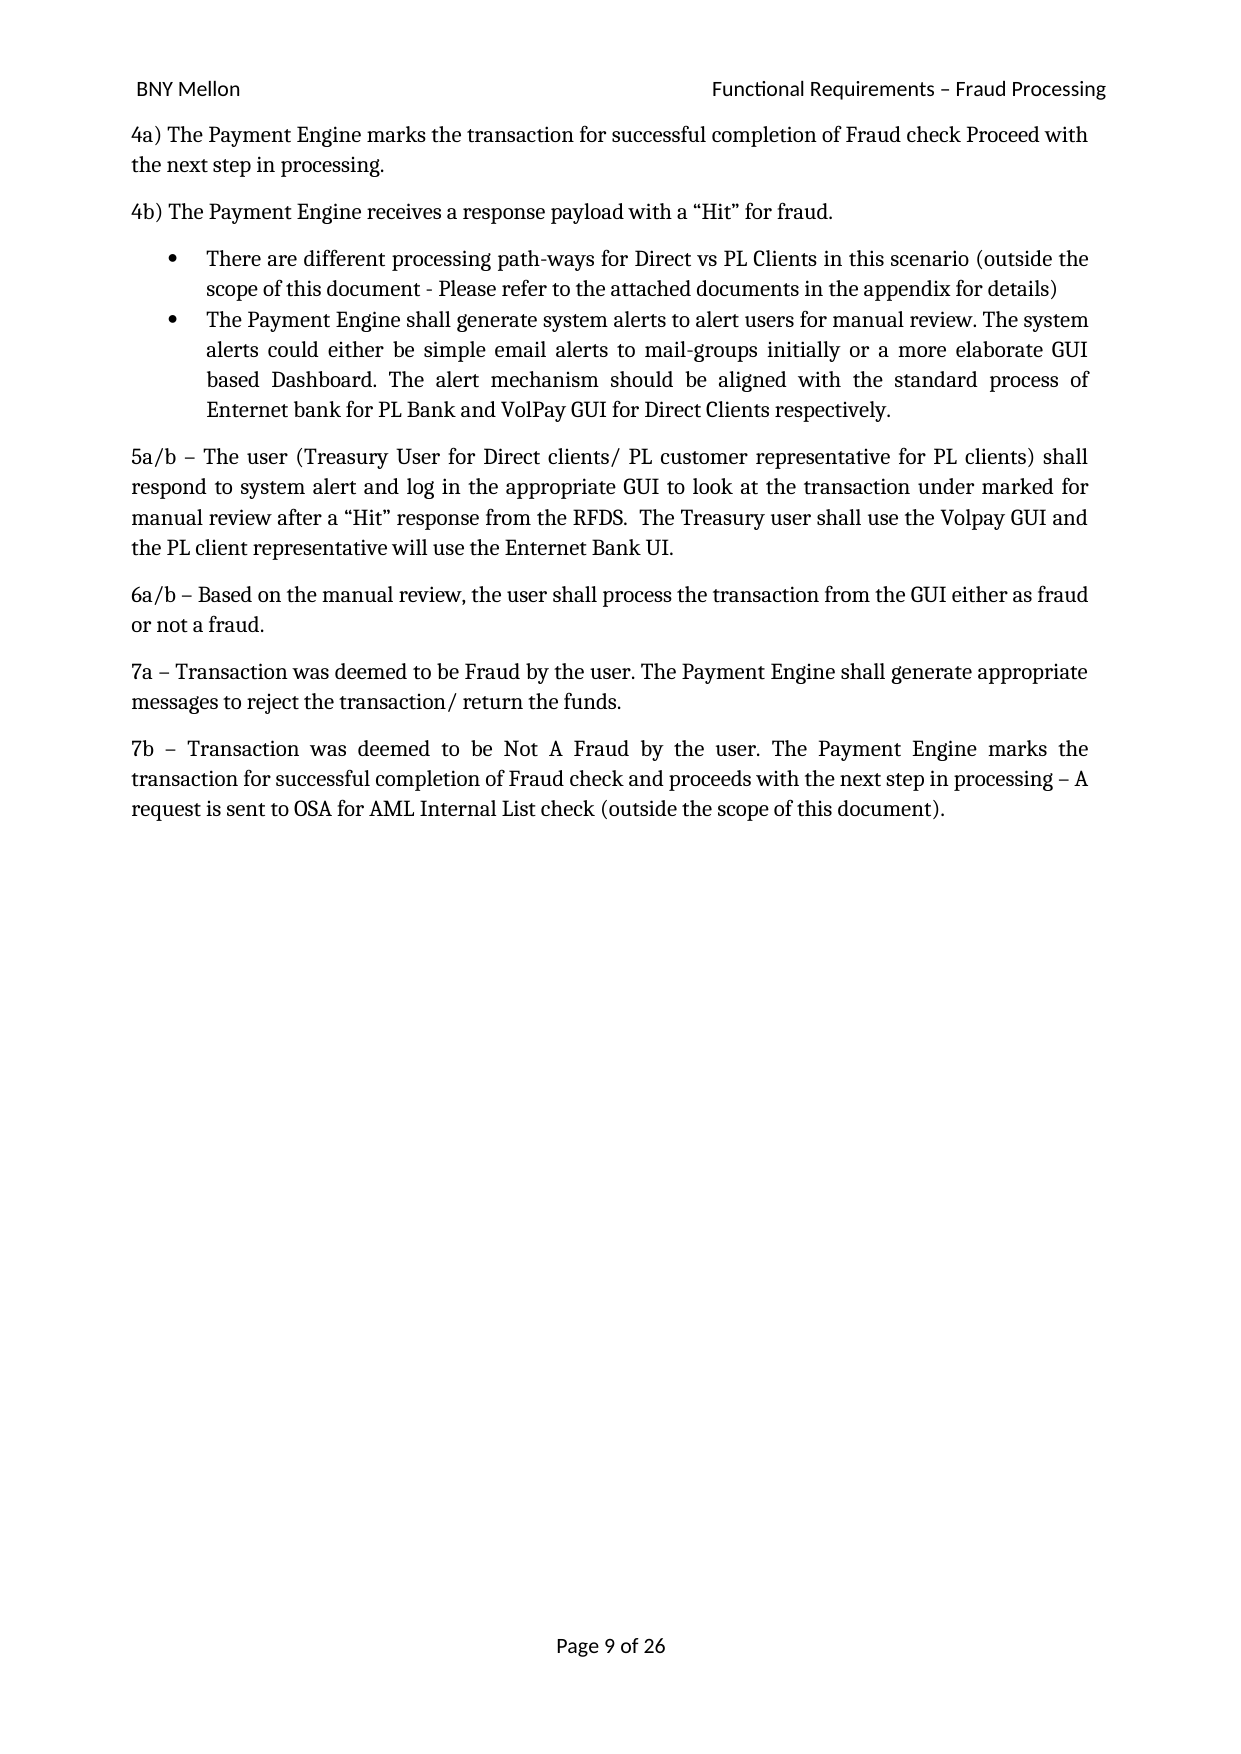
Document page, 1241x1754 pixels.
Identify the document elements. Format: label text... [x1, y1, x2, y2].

list The Payment Engine shall generate system alerts to alert users for manual review. The system alerts could either be simple email alerts to mail-groups initially or a more elaborate GUI based Dashboard. The alert mechanism should be aligned with the standard process of Enternet bank for PL Bank and VolPay GUI for Direct Clients respectively. [169, 306, 1090, 423]
text 4b) The Payment Engine receives a response payload with a “Hit” for fraud. [131, 199, 1090, 226]
list There are different processing path-ways for Direct vs PL Clients in this scenario (outside the scope of this document - Please refer to the attached documents in the appendix for details) [169, 246, 1090, 303]
text 5a/b – The user (Treasury User for Direct clients/ PL customer representative for PL clients) shall respond to system alert and log in the appropriate GUI to look at the transaction under marked for manual review after a “Hit” response from the RFDS. The Treasury user shall use the Volpay GUI and the PL client representative will use the Enternet Bank UI. [131, 444, 1090, 561]
text 7b – Transaction was deemed to be Not A Fraud by the user. The Payment Engine marks the transaction for successful completion of Fraud check and proceeds with the next step in processing – A request is sent to OSA for AML Internal List check (outside the scope of this document). [131, 736, 1090, 822]
text 4a) The Payment Engine marks the transaction for successful completion of Fraud check Proceed with the next step in processing. [131, 122, 1090, 179]
text 7a – Transaction was deemed to be Fraud by the user. The Payment Engine shall generate appropriate messages to reject the transaction/ return the funds. [131, 658, 1090, 715]
text 6a/b – Based on the manual review, the user shall process the transaction from the GUI either as fraud or not a fraud. [131, 581, 1090, 638]
